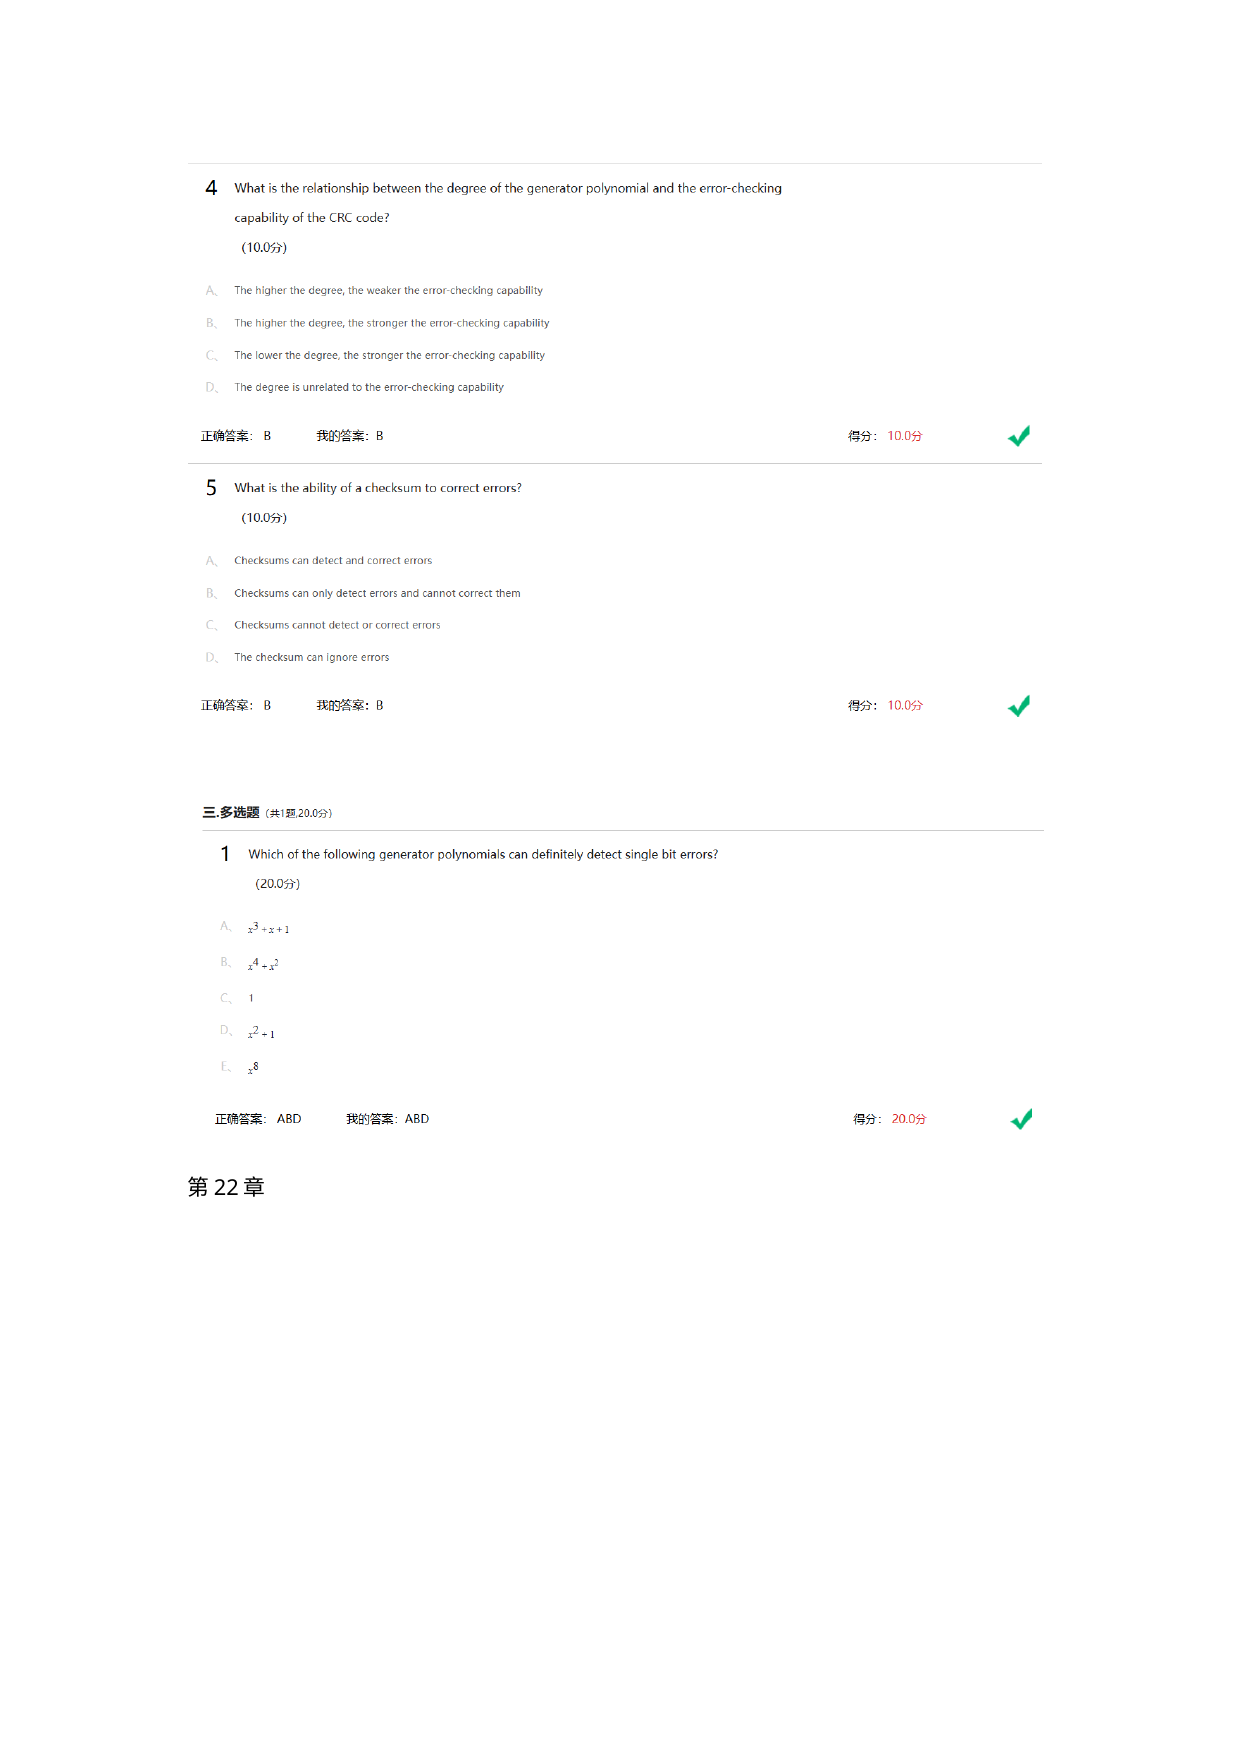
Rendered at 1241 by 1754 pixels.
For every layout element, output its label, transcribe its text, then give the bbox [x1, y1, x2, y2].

text 第22章 [187, 1169, 1053, 1202]
picture [187, 162, 1053, 753]
picture [187, 779, 1053, 1143]
